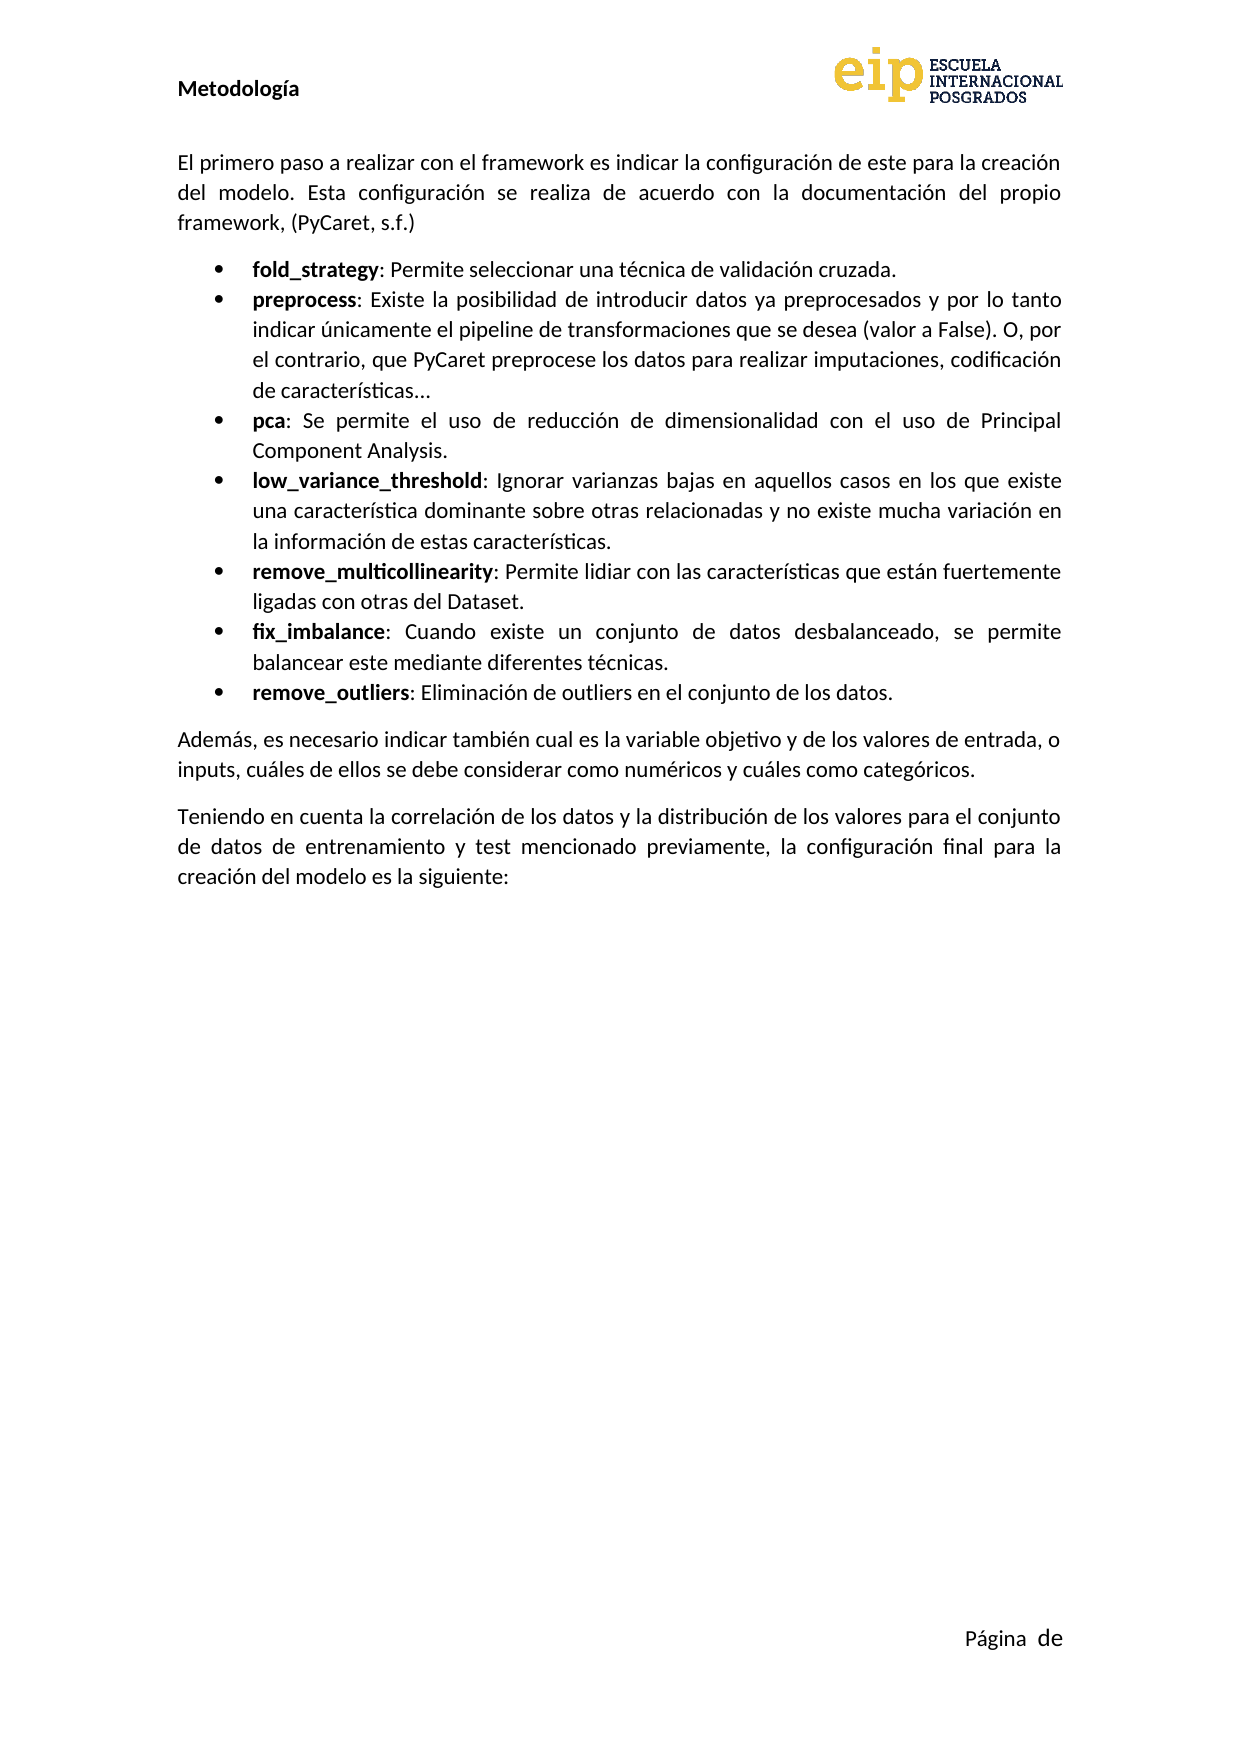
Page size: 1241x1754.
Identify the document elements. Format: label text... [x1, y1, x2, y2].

text Además, es necesario indicar también cual es la variable objetivo y de los valores de entrada, o inputs, cuáles de ellos se debe considerar como numéricos y cuáles como categóricos. [177, 725, 1063, 783]
list remove_multicollinearity: Permite lidiar con las características que están fuertemente ligadas con otras del Dataset. [215, 557, 1063, 615]
text Teniendo en cuenta la correlación de los datos y la distribución de los valores para el conjunto de datos de entrenamiento y test mencionado previamente, la configuración final para la creación del modelo es la siguiente: [177, 802, 1063, 890]
list preprocess: Existe la posibilidad de introducir datos ya preprocesados y por lo tanto indicar únicamente el pipeline de transformaciones que se desea (valor a False). O, por el contrario, que PyCaret preprocese los datos para realizar imputaciones, codificación de características... [215, 285, 1063, 404]
list fix_imbalance: Cuando existe un conjunto de datos desbalanceado, se permite balancear este mediante diferentes técnicas. [215, 617, 1063, 676]
list pca: Se permite el uso de reducción de dimensionalidad con el uso de Principal Component Analysis. [215, 406, 1063, 464]
list fold_strategy: Permite seleccionar una técnica de validación cruzada. [215, 255, 1063, 283]
picture [834, 47, 1063, 103]
list remove_outliers: Eliminación de outliers en el conjunto de los datos. [215, 678, 1063, 706]
text El primero paso a realizar con el framework es indicar la configuración de este para la creación del modelo. Esta configuración se realiza de acuerdo con la documentación del propio framework, [177, 148, 1063, 236]
list low_variance_threshold: Ignorar varianzas bajas en aquellos casos en los que existe una característica dominante sobre otras relacionadas y no existe mucha variación en la información de estas características. [215, 466, 1063, 555]
